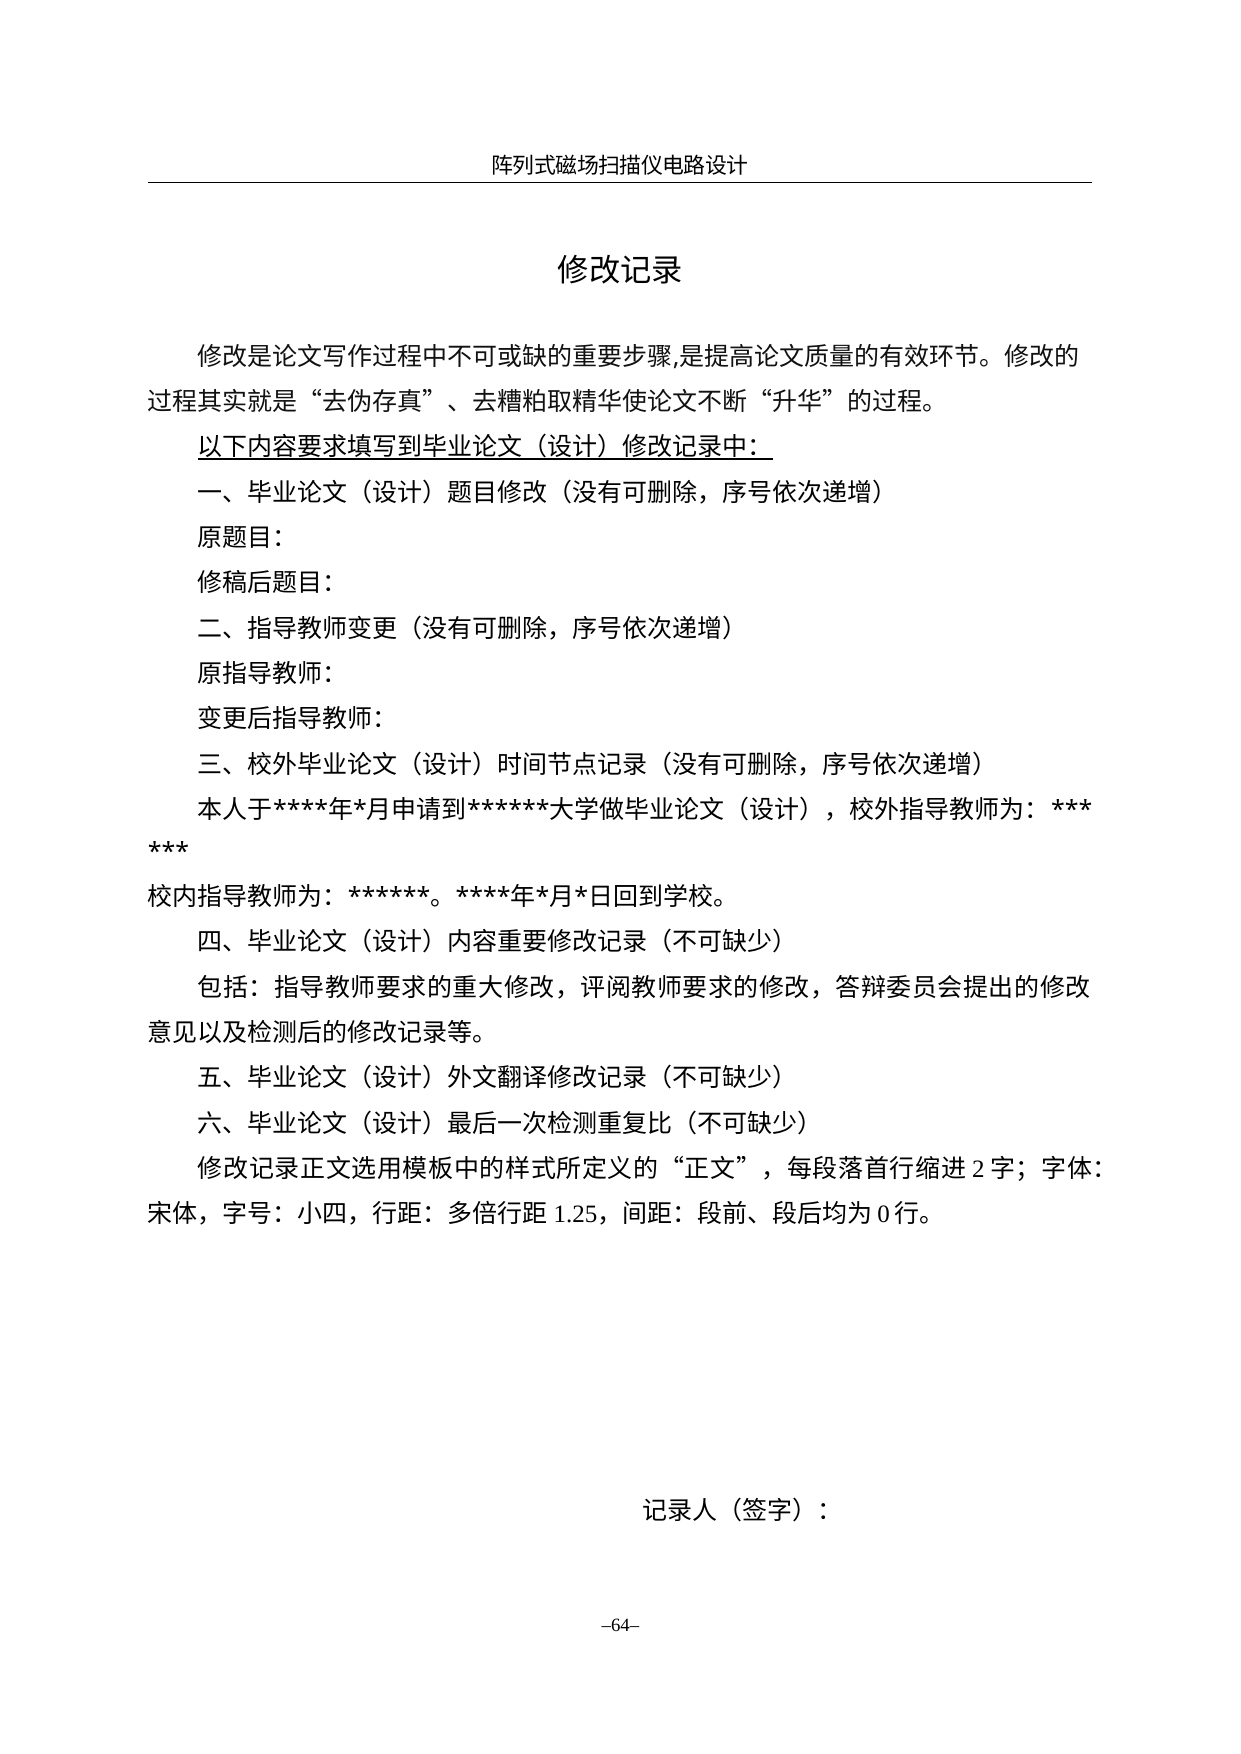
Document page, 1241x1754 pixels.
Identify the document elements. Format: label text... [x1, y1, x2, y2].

text 本人于****年*月申请到******大学做毕业论文（设计），校外指导教师为：****** [148, 789, 1092, 868]
text 一、毕业论文（设计）题目修改（没有可删除，序号依次递增） [148, 472, 1092, 508]
text 修改是论文写作过程中不可或缺的重要步骤,是提高论文质量的有效环节。修改的过程其实就是“去伪存真”、去糟粕取精华使论文不断“升华”的过程。 [148, 336, 1092, 418]
subtitle 修改记录 [148, 246, 1092, 291]
text 变更后指导教师： [148, 699, 1092, 735]
text 五、毕业论文（设计）外文翻译修改记录（不可缺少） [148, 1058, 1092, 1094]
text 原题目： [148, 517, 1092, 554]
text 三、校外毕业论文（设计）时间节点记录（没有可删除，序号依次递增） [148, 744, 1092, 780]
text 六、毕业论文（设计）最后一次检测重复比（不可缺少） [148, 1103, 1092, 1139]
text 原指导教师： [148, 653, 1092, 690]
text 四、毕业论文（设计）内容重要修改记录（不可缺少） [148, 922, 1092, 958]
text 二、指导教师变更（没有可删除，序号依次递增） [148, 608, 1092, 644]
text 修改记录正文选用模板中的样式所定义的“正文”，每段落首行缩进2字；字体：宋体，字号：小四，行距：多倍行距 1.25，间距：段前、段后均为0行。 [148, 1148, 1092, 1230]
text 记录人（签字）： [148, 1491, 842, 1527]
text 以下内容要求填写到毕业论文（设计）修改记录中： [148, 427, 1092, 463]
text 包括：指导教师要求的重大修改，评阅教师要求的修改，答辩委员会提出的修改意见以及检测后的修改记录等。 [148, 967, 1092, 1049]
text 校内指导教师为：******。****年*月*日回到学校。 [148, 877, 1092, 913]
text 修稿后题目： [148, 563, 1092, 599]
